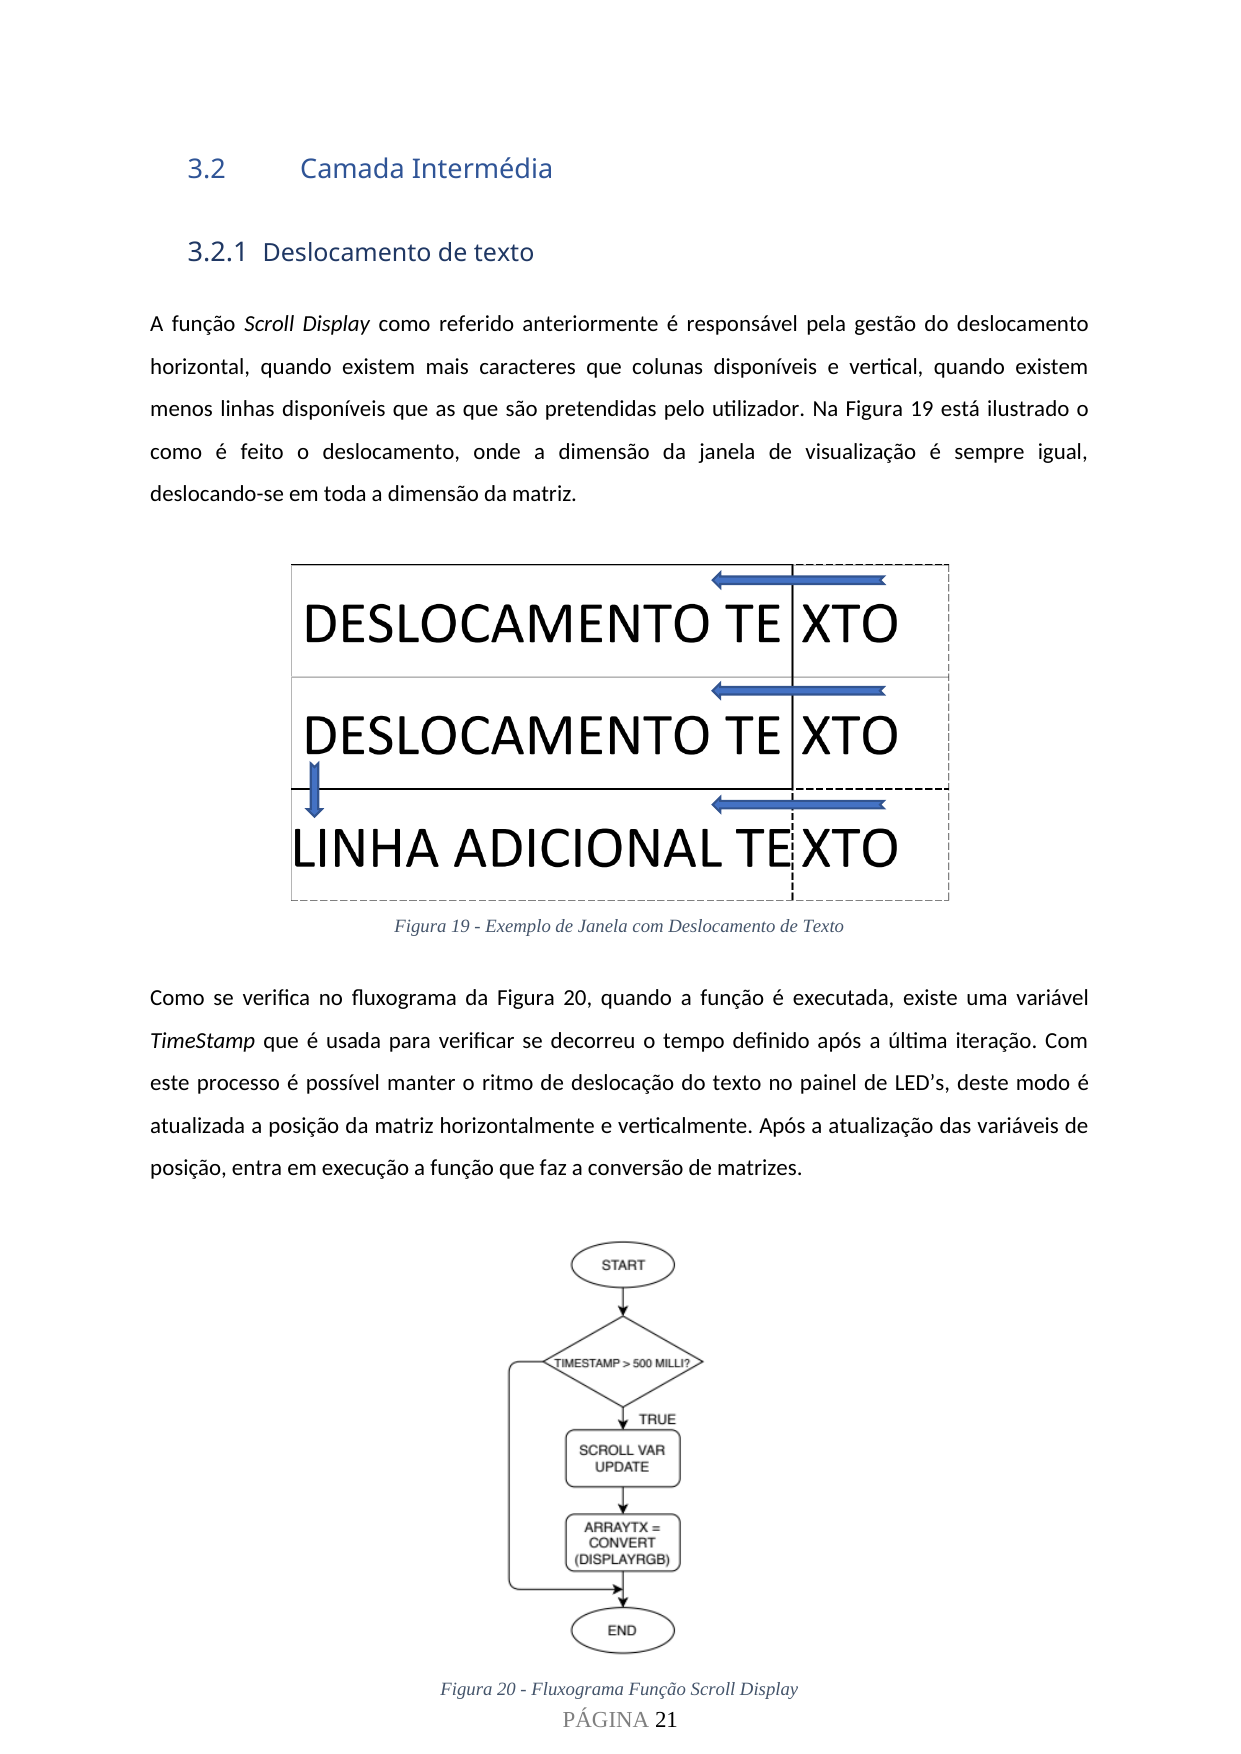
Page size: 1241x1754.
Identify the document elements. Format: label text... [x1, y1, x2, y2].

subtitle Deslocamento de texto [187, 233, 1090, 269]
subtitle Camada Intermédia [187, 149, 1090, 186]
text A função Scroll Display como referido anteriormente é responsável pela gestão do deslocamento horizontal, quando existem mais caracteres que colunas disponíveis e vertical, quando existem menos linhas disponíveis que as que são pretendidas pelo utilizador. Na Figura 19 está ilustrado o como é feito o deslocamento, onde a dimensão da janela de visualização é sempre igual, deslocando-se em toda a dimensão da matriz. [150, 309, 1090, 508]
text Como se verifica no fluxograma da Figura 20, quando a função é executada, existe uma variável TimeStamp que é usada para verificar se decorreu o tempo definido após a última iteração. Com este processo é possível manter o ritmo de deslocação do texto no painel de LED’s, deste modo é atualizada a posição da matriz horizontalmente e verticalmente. Após a atualização das variáveis de posição, entra em execução a função que faz a conversão de matrizes. [150, 983, 1090, 1181]
